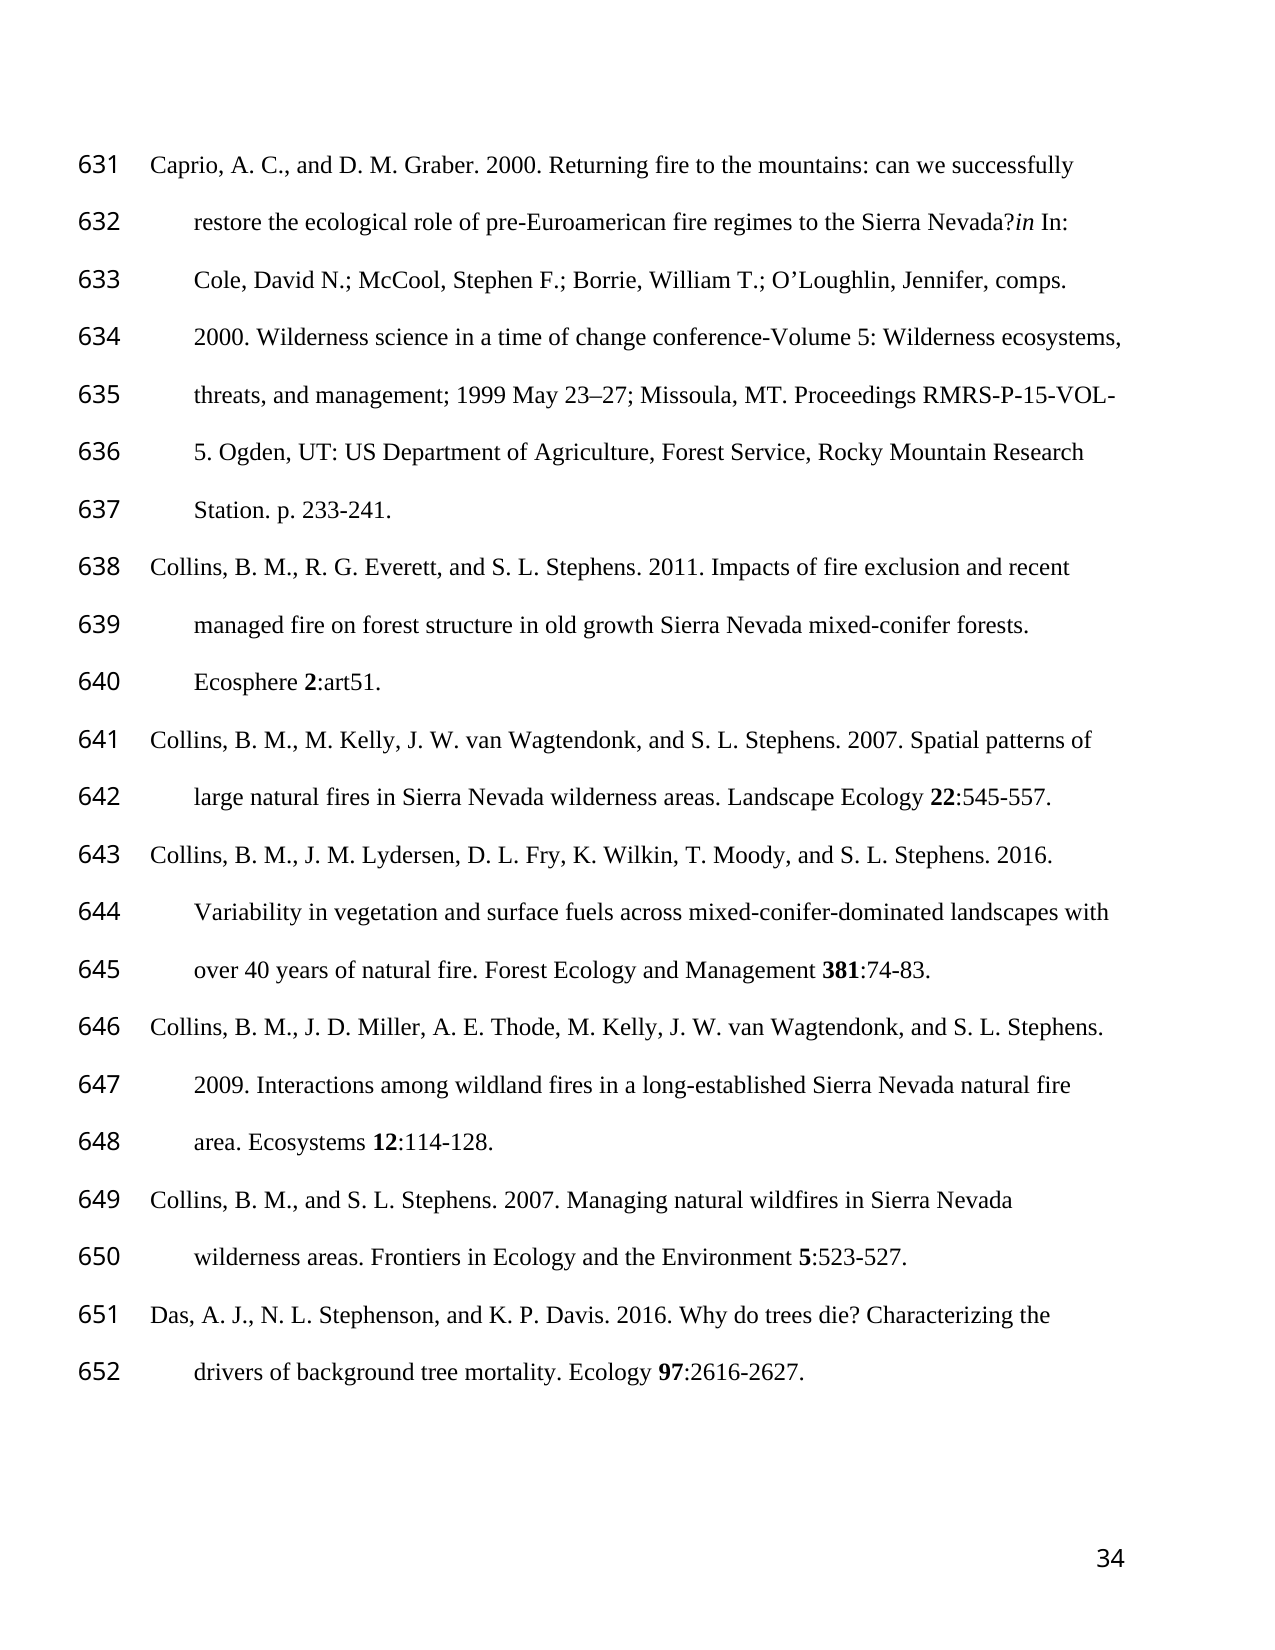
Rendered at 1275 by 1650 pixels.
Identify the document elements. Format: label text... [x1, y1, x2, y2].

text Collins, B. M., M. Kelly, J. W. van Wagtendonk, and S. L. Stephens. 2007. Spatial patterns of large natural fires in Sierra Nevada wilderness areas. Landscape Ecology 22:545-557. [150, 725, 1125, 811]
text Das, A. J., N. L. Stephenson, and K. P. Davis. 2016. Why do trees die? Characterizing the drivers of background tree mortality. Ecology 97:2616-2627. [150, 1300, 1125, 1386]
text Collins, B. M., J. D. Miller, A. E. Thode, M. Kelly, J. W. van Wagtendonk, and S. L. Stephens. 2009. Interactions among wildland fires in a long-established Sierra Nevada natural fire area. Ecosystems 12:114-128. [150, 1012, 1125, 1156]
text Collins, B. M., R. G. Everett, and S. L. Stephens. 2011. Impacts of fire exclusion and recent managed fire on forest structure in old growth Sierra Nevada mixed-conifer forests. Ecosphere 2:art51. [150, 552, 1125, 696]
text Collins, B. M., and S. L. Stephens. 2007. Managing natural wildfires in Sierra Nevada wilderness areas. Frontiers in Ecology and the Environment 5:523-527. [150, 1185, 1125, 1271]
text Collins, B. M., J. M. Lydersen, D. L. Fry, K. Wilkin, T. Moody, and S. L. Stephens. 2016. Variability in vegetation and surface fuels across mixed-conifer-dominated landscapes with over 40 years of natural fire. Forest Ecology and Management 381:74-83. [150, 840, 1125, 984]
text Caprio, A. C., and D. M. Graber. 2000. Returning fire to the mountains: can we successfully restore the ecological role of pre-Euroamerican fire regimes to the Sierra Nevada?in In: Cole, David N.; McCool, Stephen F.; Borrie, William T.; O’Loughlin, Jennifer, comps. 2000. Wilderness science in a time of change conference-Volume 5: Wilderness ecosystems, threats, and management; 1999 May 23–27; Missoula, MT. Proceedings RMRS-P-15-VOL-5. Ogden, UT: US Department of Agriculture, Forest Service, Rocky Mountain Research Station. p. 233-241. [150, 150, 1125, 524]
